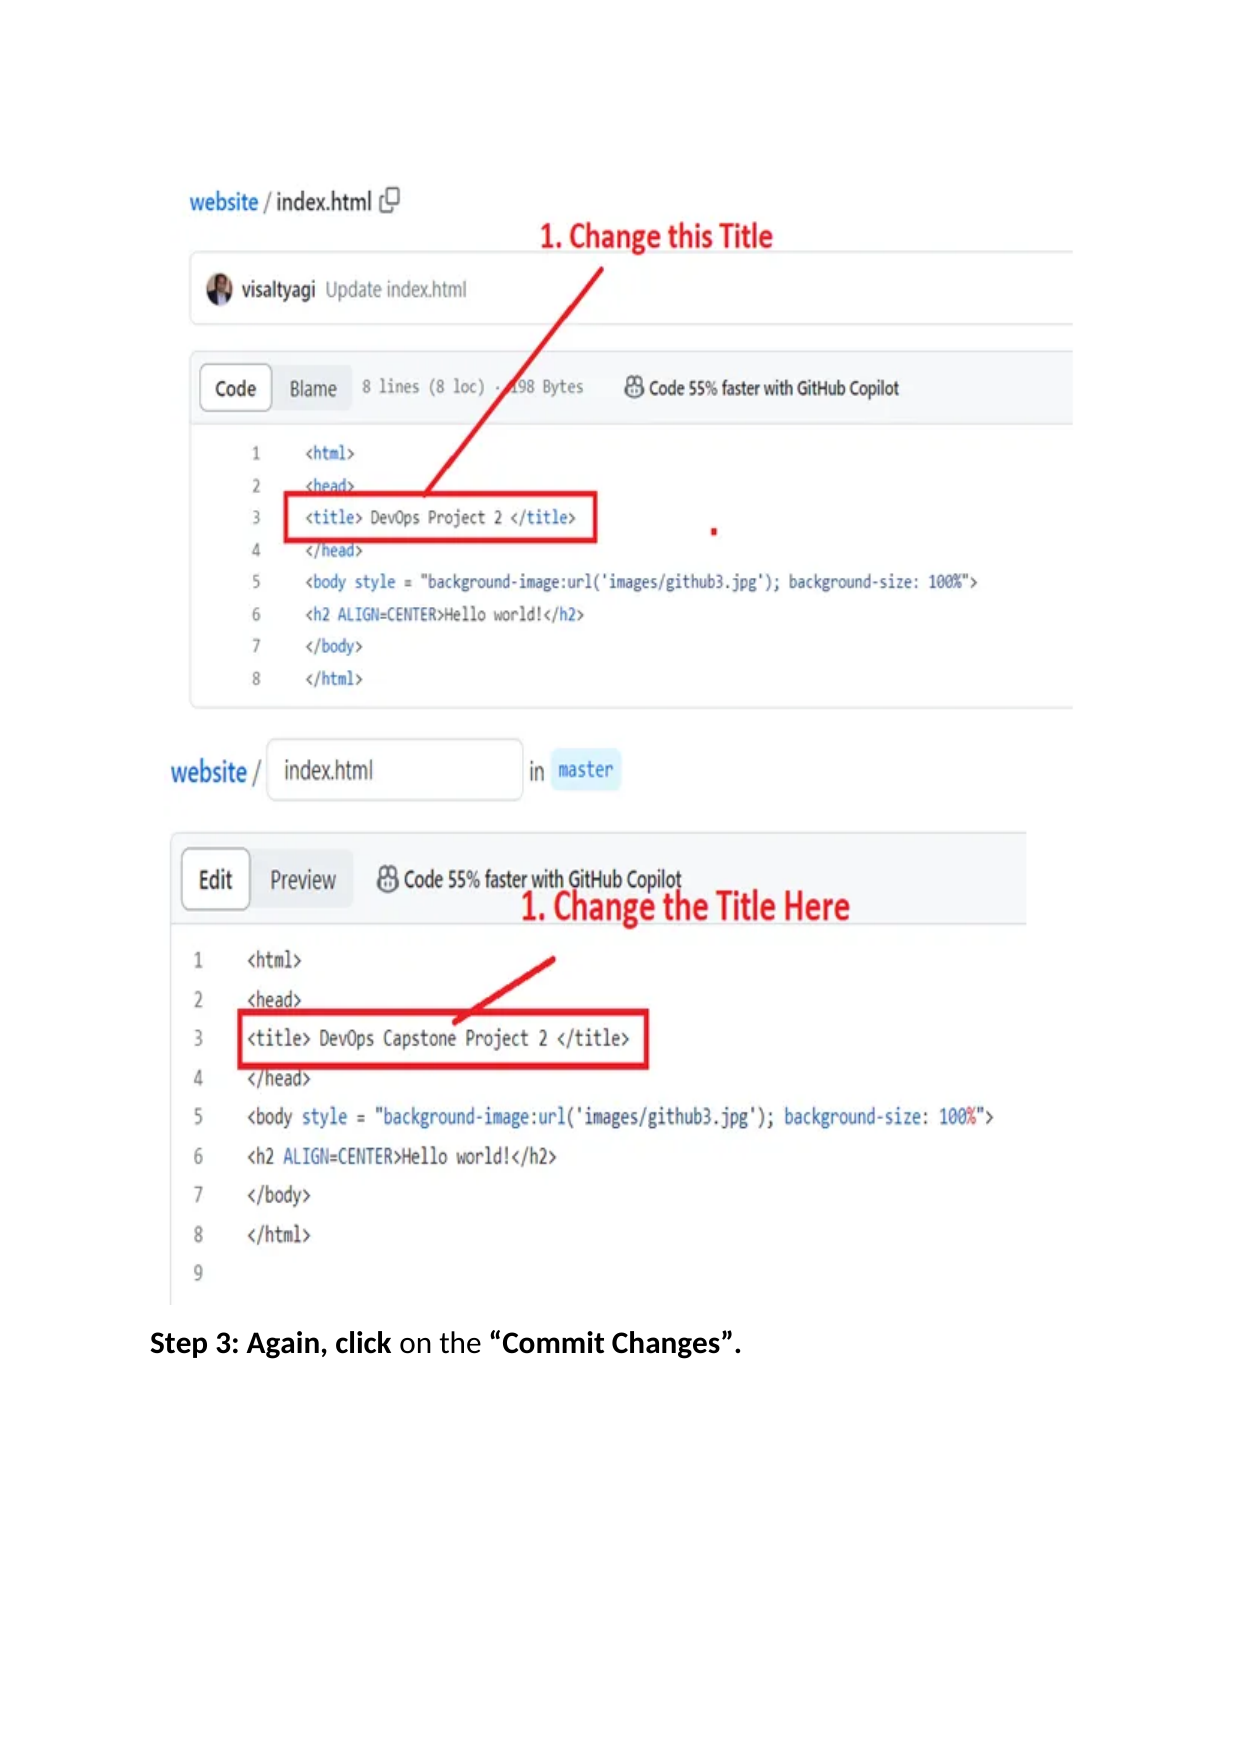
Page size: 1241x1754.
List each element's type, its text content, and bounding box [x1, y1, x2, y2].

picture [150, 729, 1091, 1305]
text Step 3: Again, click on the “Commit Changes”. [150, 1324, 1090, 1362]
picture [150, 150, 1091, 711]
